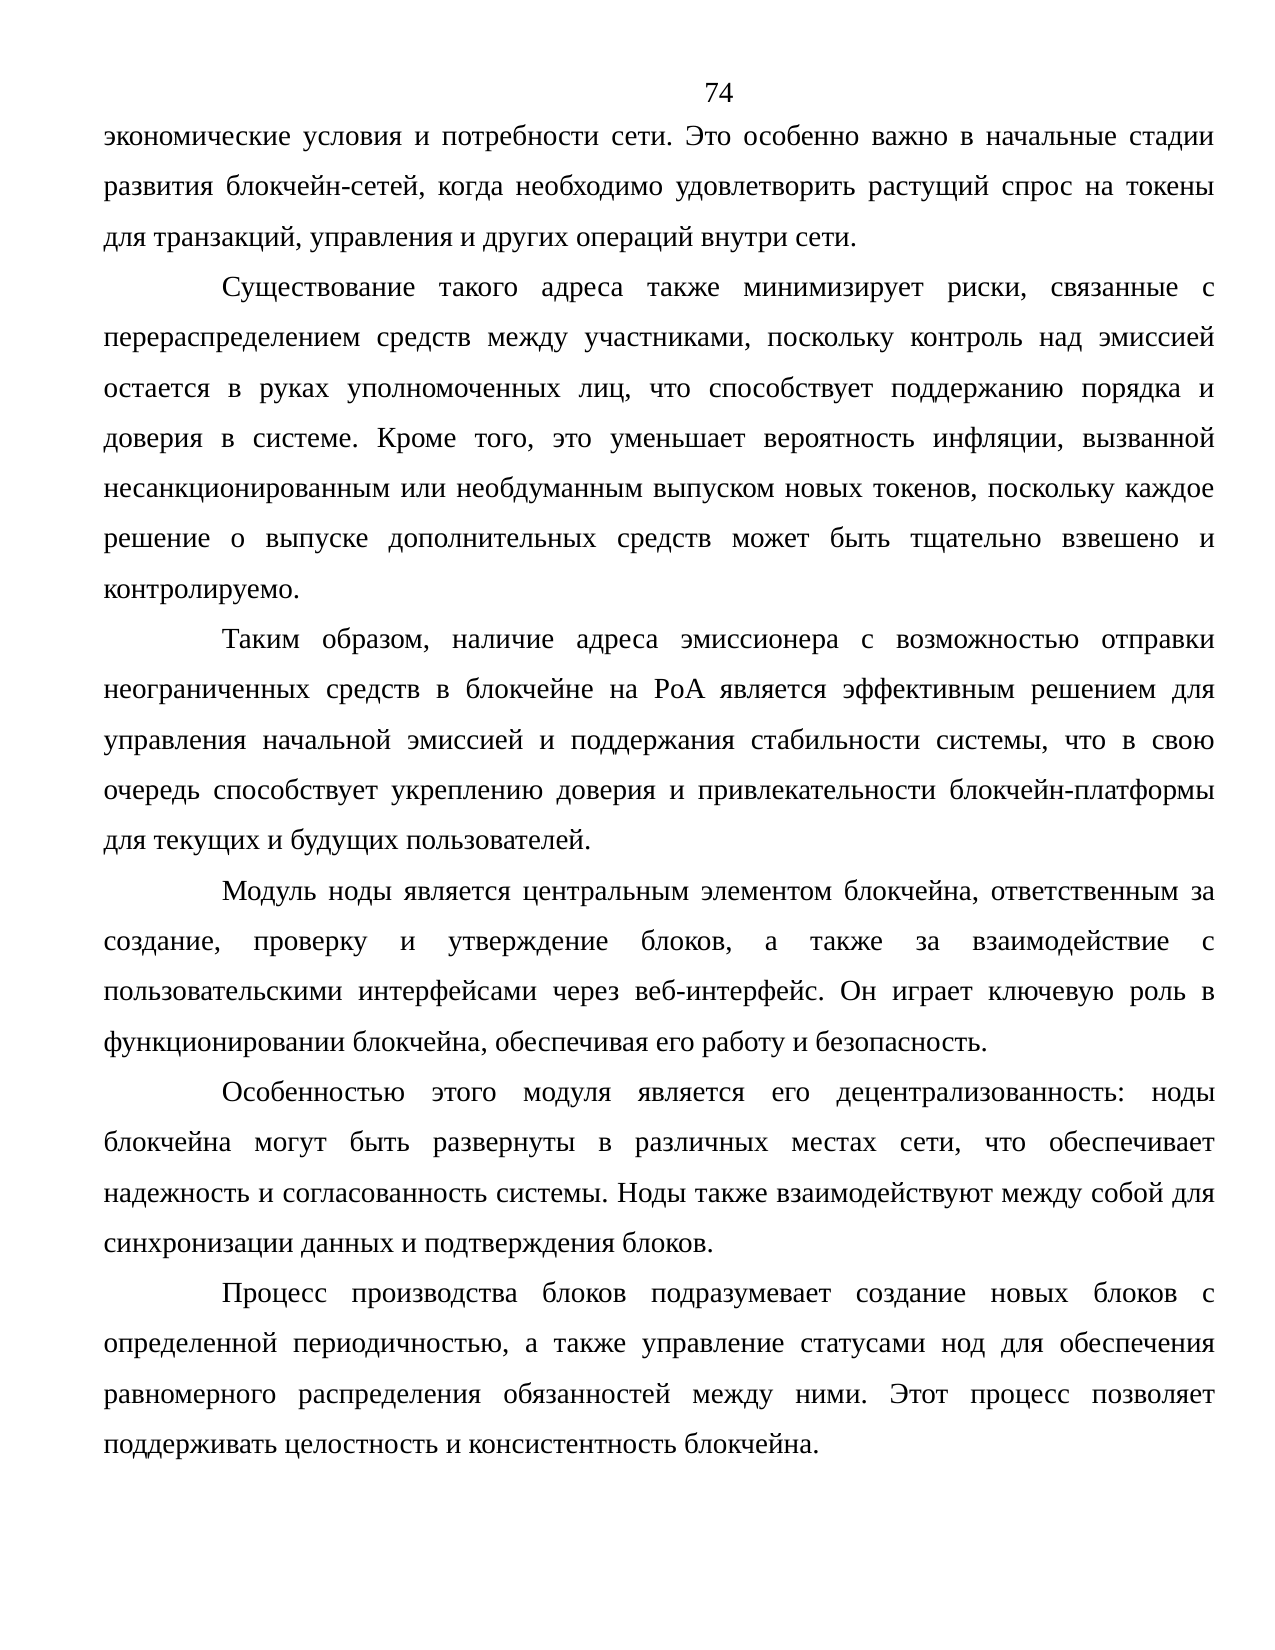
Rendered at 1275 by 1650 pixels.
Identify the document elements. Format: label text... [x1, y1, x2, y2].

text Таким образом, наличие адреса эмиссионера с возможностью отправки неограниченных средств в блокчейне на PoA является эффективным решением для управления начальной эмиссией и поддержания стабильности системы, что в свою очередь способствует укреплению доверия и привлекательности блокчейн-платформы для текущих и будущих пользователей. [103, 621, 1216, 856]
text Процесс производства блоков подразумевает создание новых блоков с определенной периодичностью, а также управление статусами нод для обеспечения равномерного распределения обязанностей между ними. Этот процесс позволяет поддерживать целостность и консистентность блокчейна. [103, 1275, 1216, 1460]
text Существование такого адреса также минимизирует риски, связанные с перераспределением средств между участниками, поскольку контроль над эмиссией остается в руках уполномоченных лиц, что способствует поддержанию порядка и доверия в системе. Кроме того, это уменьшает вероятность инфляции, вызванной несанкционированным или необдуманным выпуском новых токенов, поскольку каждое решение о выпуске дополнительных средств может быть тщательно взвешено и контролируемо. [103, 269, 1216, 604]
text Особенностью этого модуля является его децентрализованность: ноды блокчейна могут быть развернуты в различных местах сети, что обеспечивает надежность и согласованность системы. Ноды также взаимодействуют между собой для синхронизации данных и подтверждения блоков. [103, 1074, 1216, 1258]
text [103, 118, 1216, 252]
text Модуль ноды является центральным элементом блокчейна, ответственным за создание, проверку и утверждение блоков, а также за взаимодействие с пользовательскими интерфейсами через веб-интерфейс. Он играет ключевую роль в функционировании блокчейна, обеспечивая его работу и безопасность. [103, 873, 1216, 1057]
